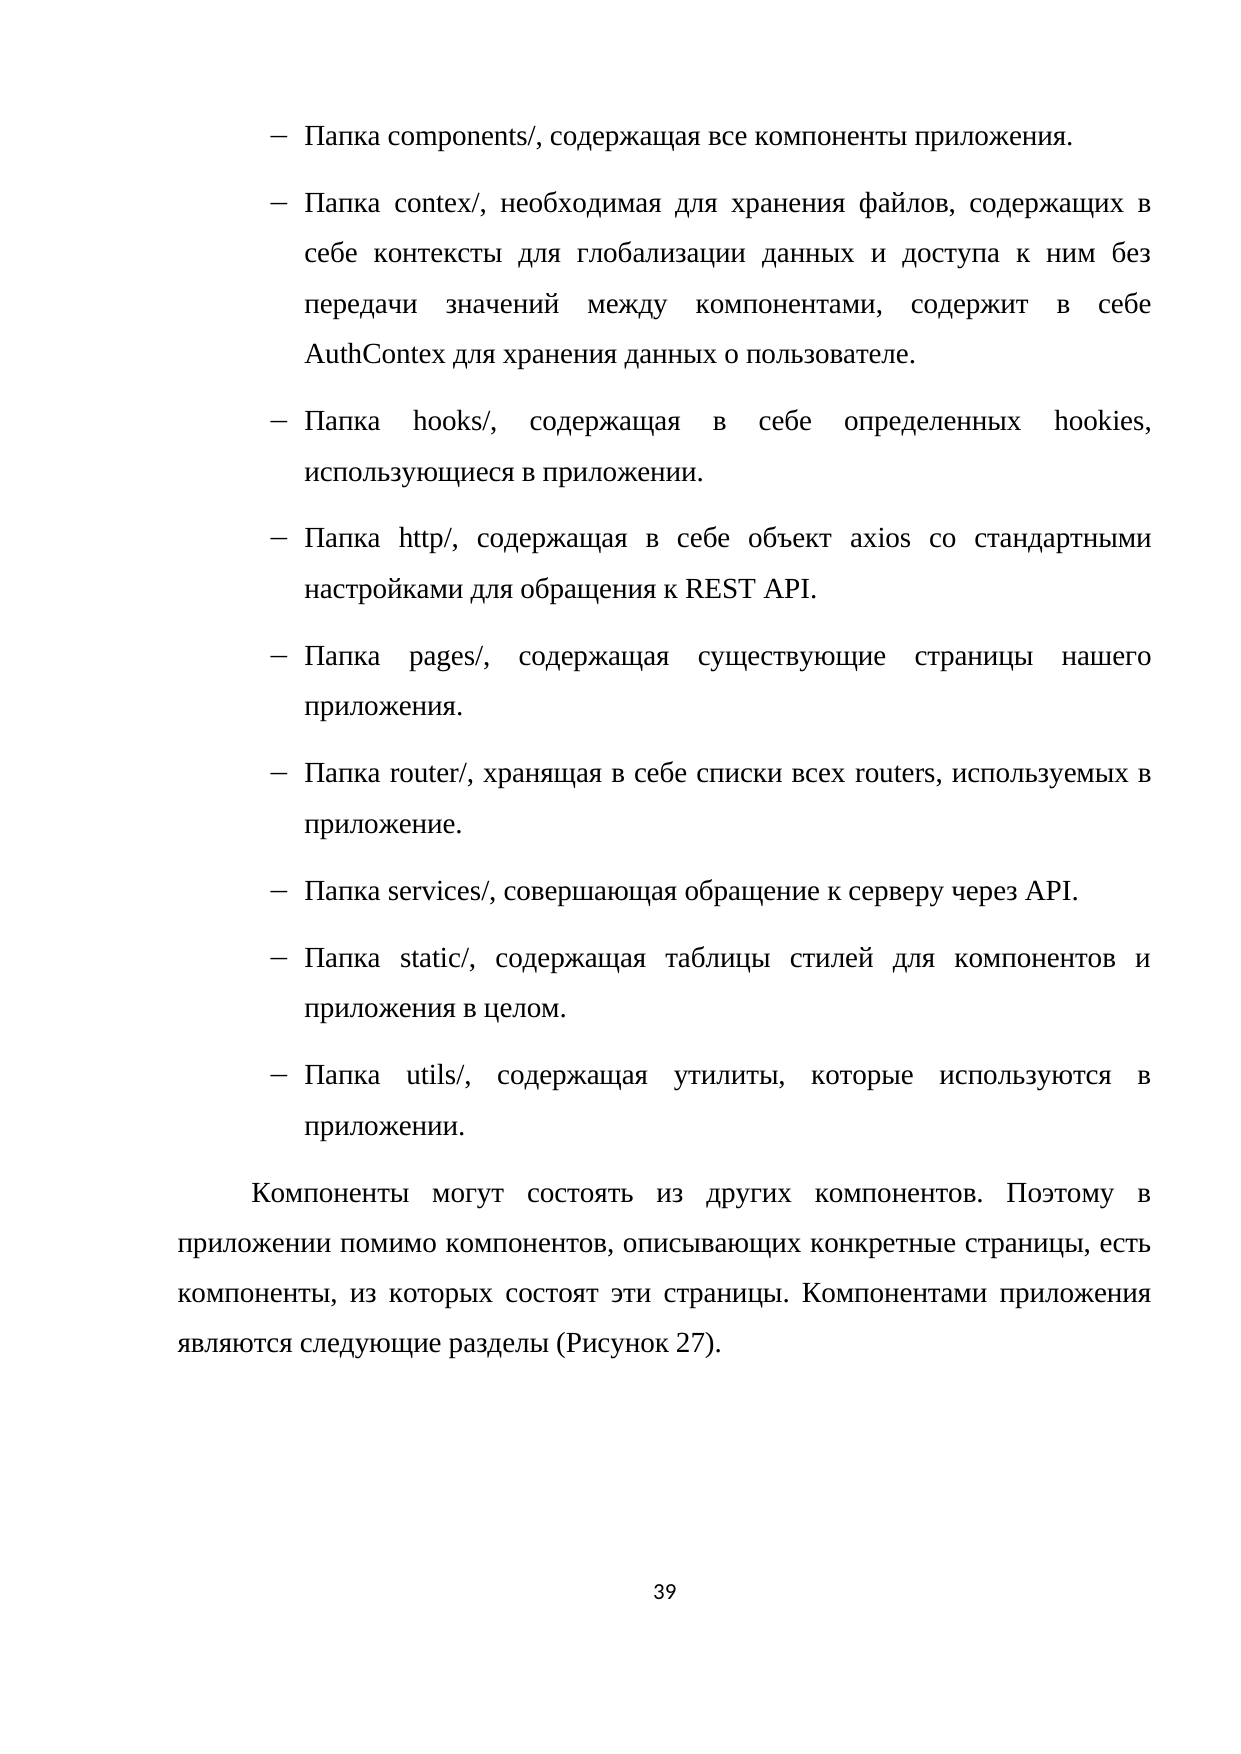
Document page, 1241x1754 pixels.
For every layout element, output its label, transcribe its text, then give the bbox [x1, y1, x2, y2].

text Папка utils/, содержащая утилиты, которые используются в приложении. [267, 1057, 1152, 1141]
text Папка hooks/, содержащая в себе определенных hookies, использующиеся в приложении. [267, 403, 1152, 487]
text Папка static/, содержащая таблицы стилей для компонентов и приложения в целом. [267, 940, 1152, 1024]
text Папка contex/, необходимая для хранения файлов, содержащих в себе контексты для глобализации данных и доступа к ним без передачи значений между компонентами, содержит в себе AuthContex для хранения данных о пользователе. [267, 185, 1152, 370]
text Папка http/, содержащая в себе объект axios со стандартными настройками для обращения к REST API. [267, 521, 1152, 604]
text Компоненты могут состоять из других компонентов. Поэтому в приложении помимо компонентов, описывающих конкретные страницы, есть компоненты, из которых состоят эти страницы. Компонентами приложения являются следующие разделы (Рисунок 27). [177, 1175, 1152, 1359]
text Папка router/, хранящая в себе списки всех routers, используемых в приложение. [267, 755, 1152, 839]
text Папка pages/, содержащая существующие страницы нашего приложения. [267, 638, 1152, 722]
text Папка components/, содержащая все компоненты приложения. [267, 118, 1152, 152]
text Папка services/, совершающая обращение к серверу через API. [267, 873, 1152, 906]
